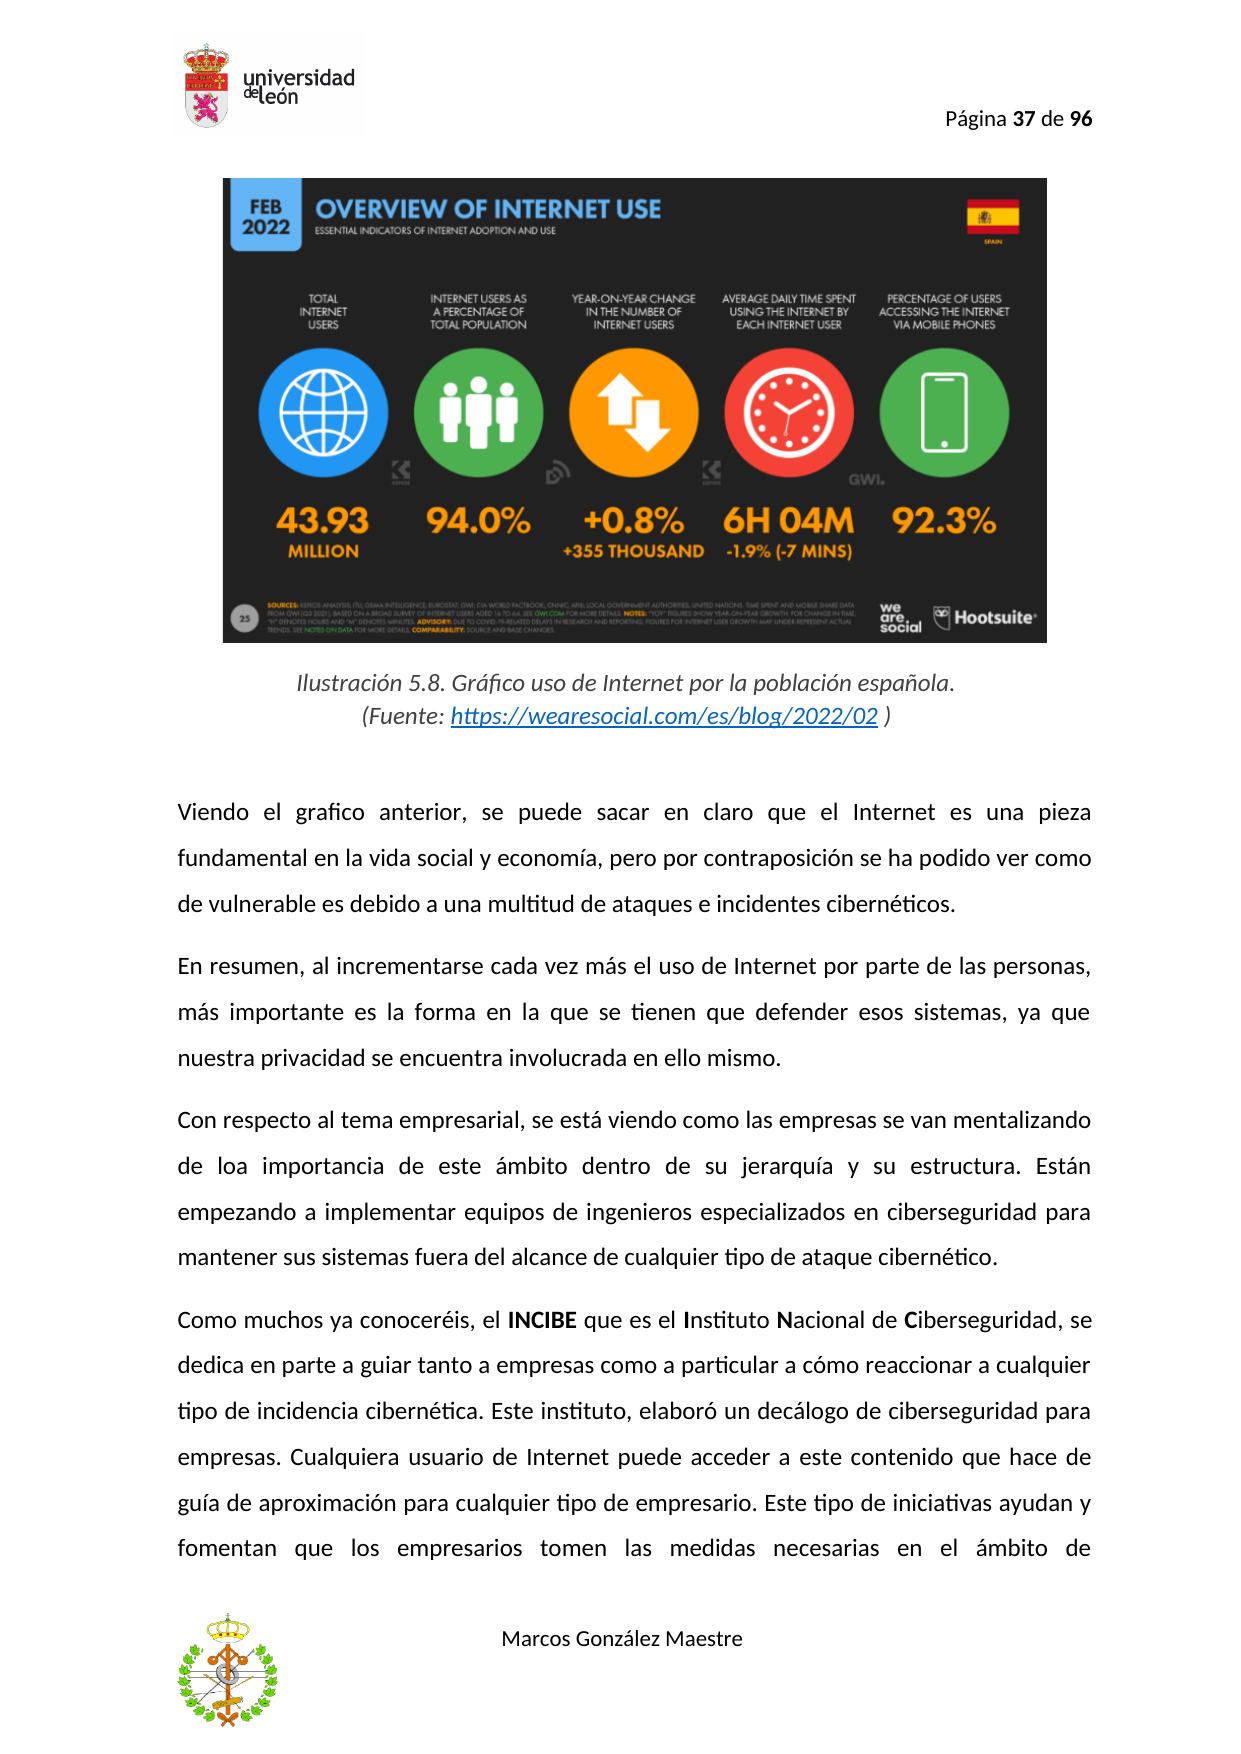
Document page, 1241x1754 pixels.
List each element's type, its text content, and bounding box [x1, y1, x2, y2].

text Ilustración 5.8. Gráfico uso de Internet por la población española. (Fuente: https://wearesocial.com/es/blog/2022/02 ) [252, 667, 1002, 731]
picture [177, 1613, 278, 1727]
picture [172, 32, 365, 138]
text Con respecto al tema empresarial, se está viendo como las empresas se van mentalizando de loa importancia de este ámbito dentro de su jerarquía y su estructura. Están empezando a implementar equipos de ingenieros especializados en ciberseguridad para mantener sus sistemas fuera del alcance de cualquier tipo de ataque cibernético. [177, 1104, 1092, 1272]
text Viendo el grafico anterior, se puede sacar en claro que el Internet es una pieza fundamental en la vida social y economía, pero por contraposición se ha podido ver como de vulnerable es debido a una multitud de ataques e incidentes cibernéticos. [177, 796, 1092, 918]
picture [222, 177, 1047, 644]
text En resumen, al incrementarse cada vez más el uso de Internet por parte de las personas, más importante es la forma en la que se tienen que defender esos sistemas, ya que nuestra privacidad se encuentra involucrada en ello mismo. [177, 950, 1092, 1072]
